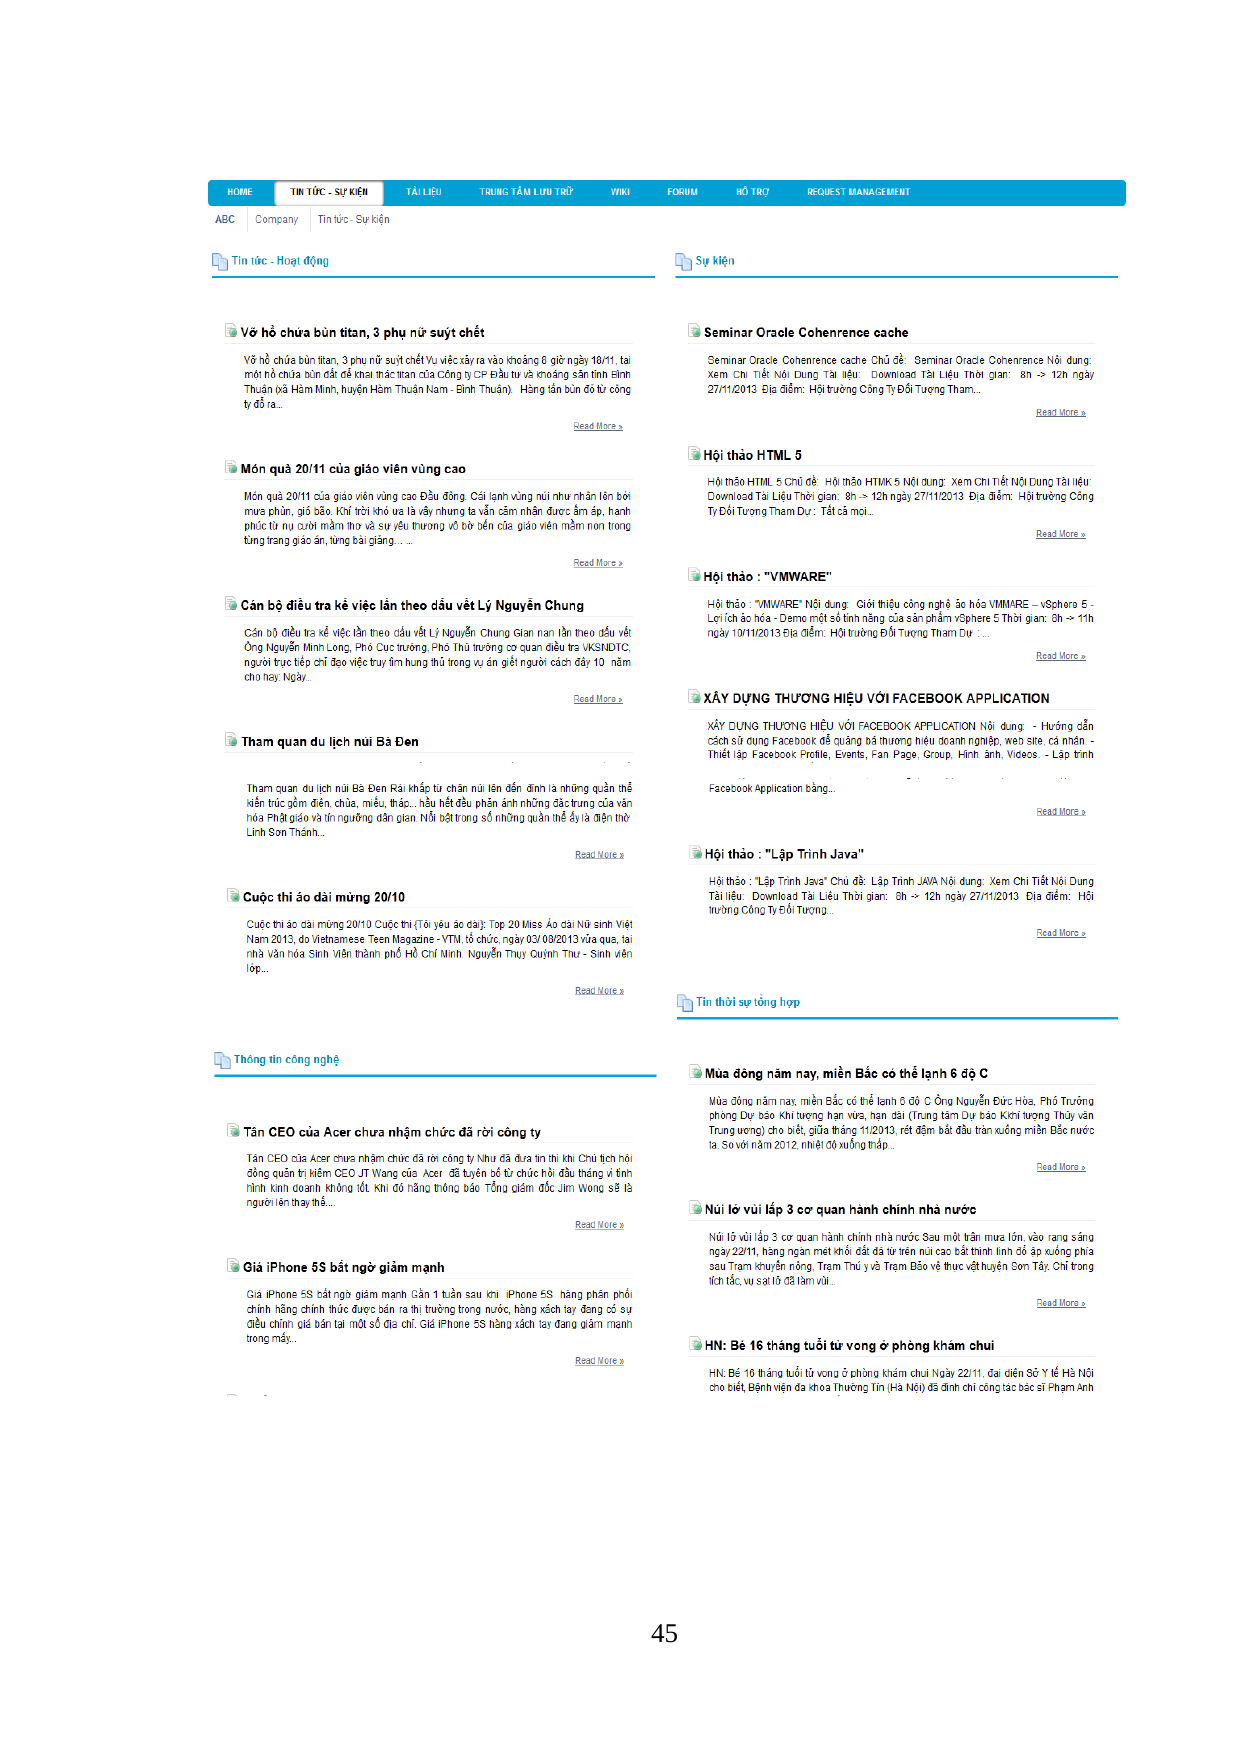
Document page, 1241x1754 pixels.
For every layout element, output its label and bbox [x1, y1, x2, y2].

picture [239, 189, 249, 194]
picture [207, 177, 1128, 763]
picture [207, 778, 1128, 1396]
